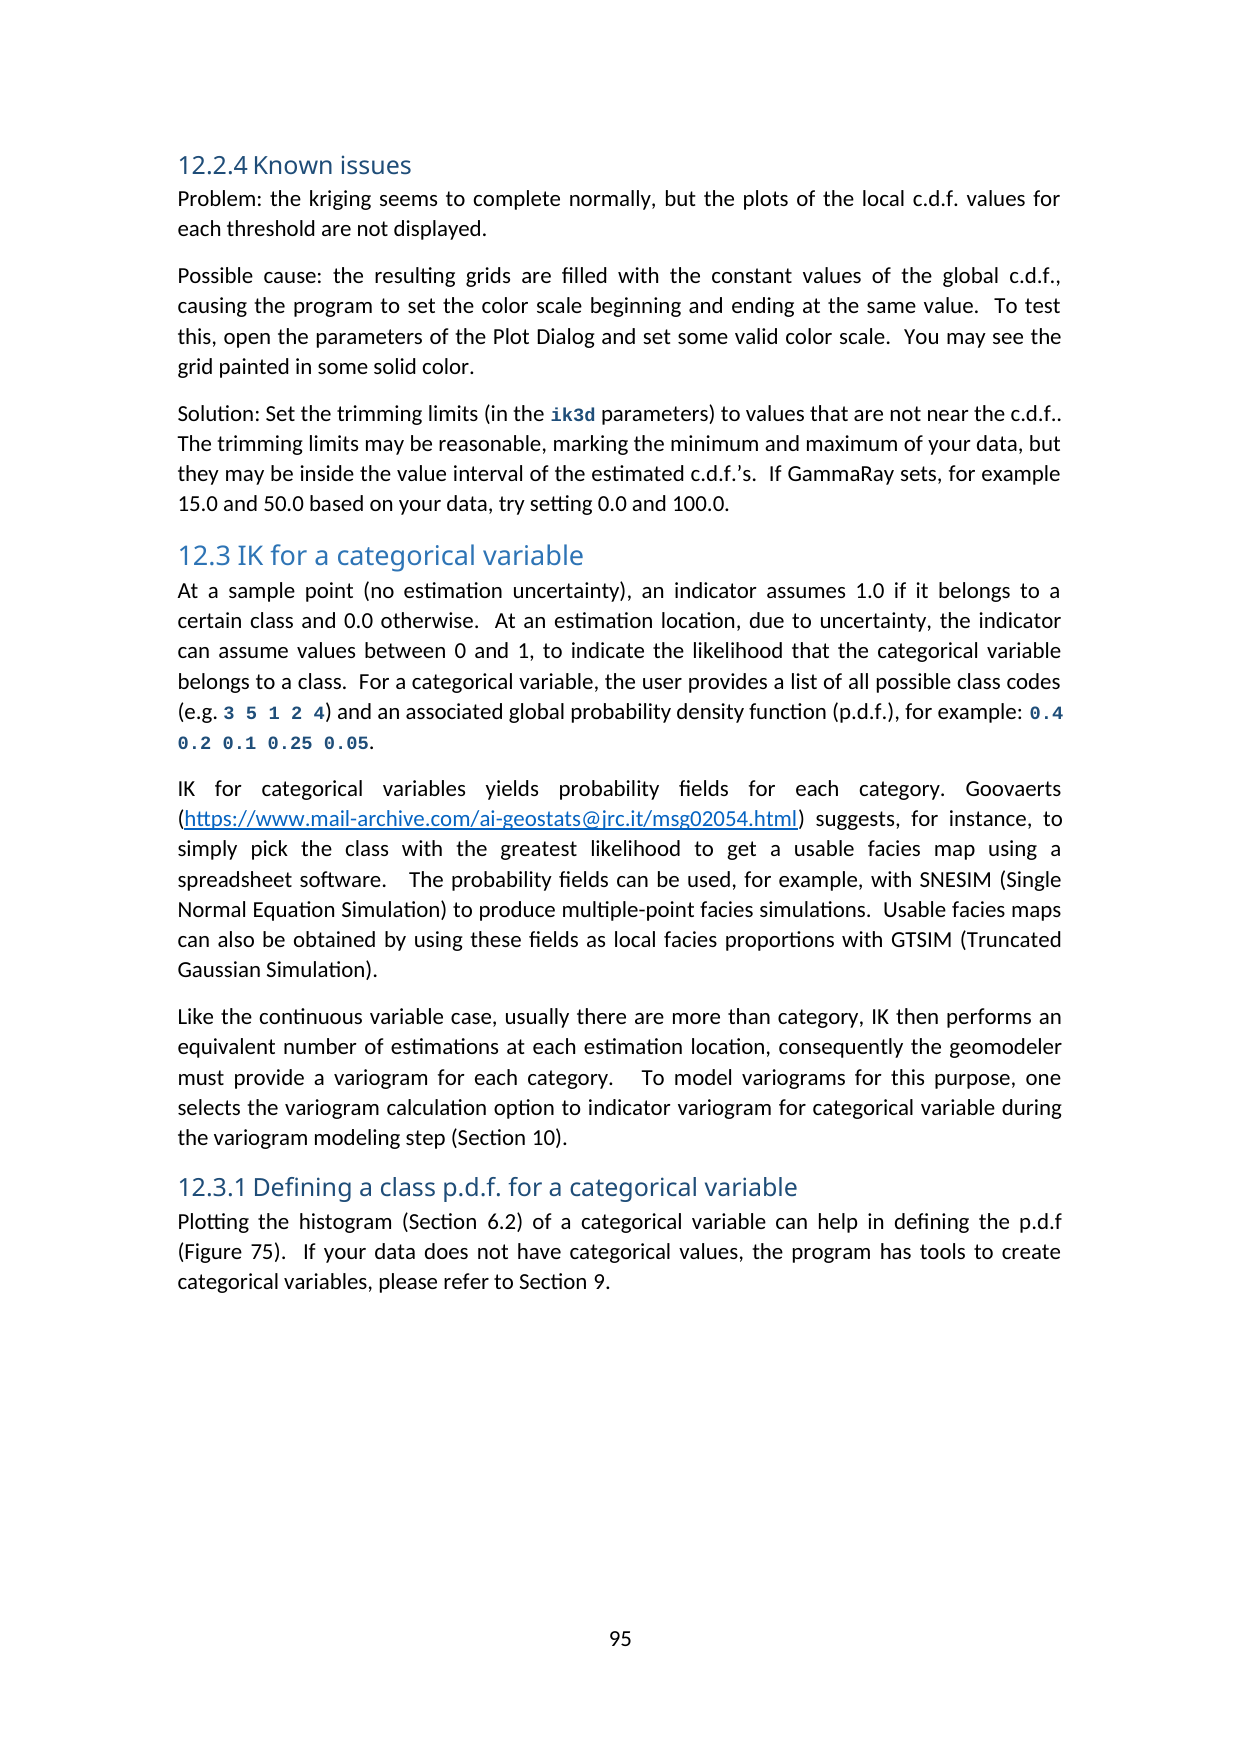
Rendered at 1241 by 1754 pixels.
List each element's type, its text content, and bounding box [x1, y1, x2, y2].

subtitle Defining a class p.d.f. for a categorical variable [177, 1170, 1063, 1204]
text Possible cause: the resulting grids are filled with the constant values of the global c.d.f., causing the program to set the color scale beginning and ending at the same value. To test this, open the parameters of the Plot Dialog and set some valid color scale. You may see the grid painted in some solid color. [177, 261, 1063, 380]
text Problem: the kriging seems to complete normally, but the plots of the local c.d.f. values for each threshold are not displayed. [177, 184, 1063, 243]
text Solution: Set the trimming limits (in the ik3d parameters) to values that are not near the c.d.f.. The trimming limits may be reasonable, marking the minimum and maximum of your data, but they may be inside the value interval of the estimated c.d.f.’s. If GammaRay sets, for example 15.0 and 50.0 based on your data, try setting 0.0 and 100.0. [177, 399, 1063, 518]
text Like the continuous variable case, usually there are more than category, IK then performs an equivalent number of estimations at each estimation location, consequently the geomodeler must provide a variogram for each category. To model variograms for this purpose, one selects the variogram calculation option to indicator variogram for categorical variable during the variogram modeling step (Section 10). [177, 1002, 1063, 1151]
subtitle IK for a categorical variable [177, 536, 1063, 573]
text IK for categorical variables yields probability fields for each category. Goovaerts (https://www.mail-archive.com/ai-geostats@jrc.it/msg02054.html) suggests, for instance, to simply pick the class with the greatest likelihood to get a usable facies map using a spreadsheet software. The probability fields can be used, for example, with SNESIM (Single Normal Equation Simulation) to produce multiple-point facies simulations. Usable facies maps can also be obtained by using these fields as local facies proportions with GTSIM (Truncated Gaussian Simulation). [177, 774, 1063, 983]
text At a sample point (no estimation uncertainty), an indicator assumes 1.0 if it belongs to a certain class and 0.0 otherwise. At an estimation location, due to uncertainty, the indicator can assume values between 0 and 1, to indicate the likelihood that the categorical variable belongs to a class. For a categorical variable, the user provides a list of all possible class codes (e.g. 3 5 1 2 4) and an associated global probability density function (p.d.f.), for example: 0.4 0.2 0.1 0.25 0.05. [177, 576, 1063, 755]
text Plotting the histogram (Section 6.2) of a categorical variable can help in defining the p.d.f (Figure 75). If your data does not have categorical values, the program has tools to create categorical variables, please refer to Section 9. [177, 1207, 1063, 1295]
subtitle Known issues [177, 148, 1063, 182]
